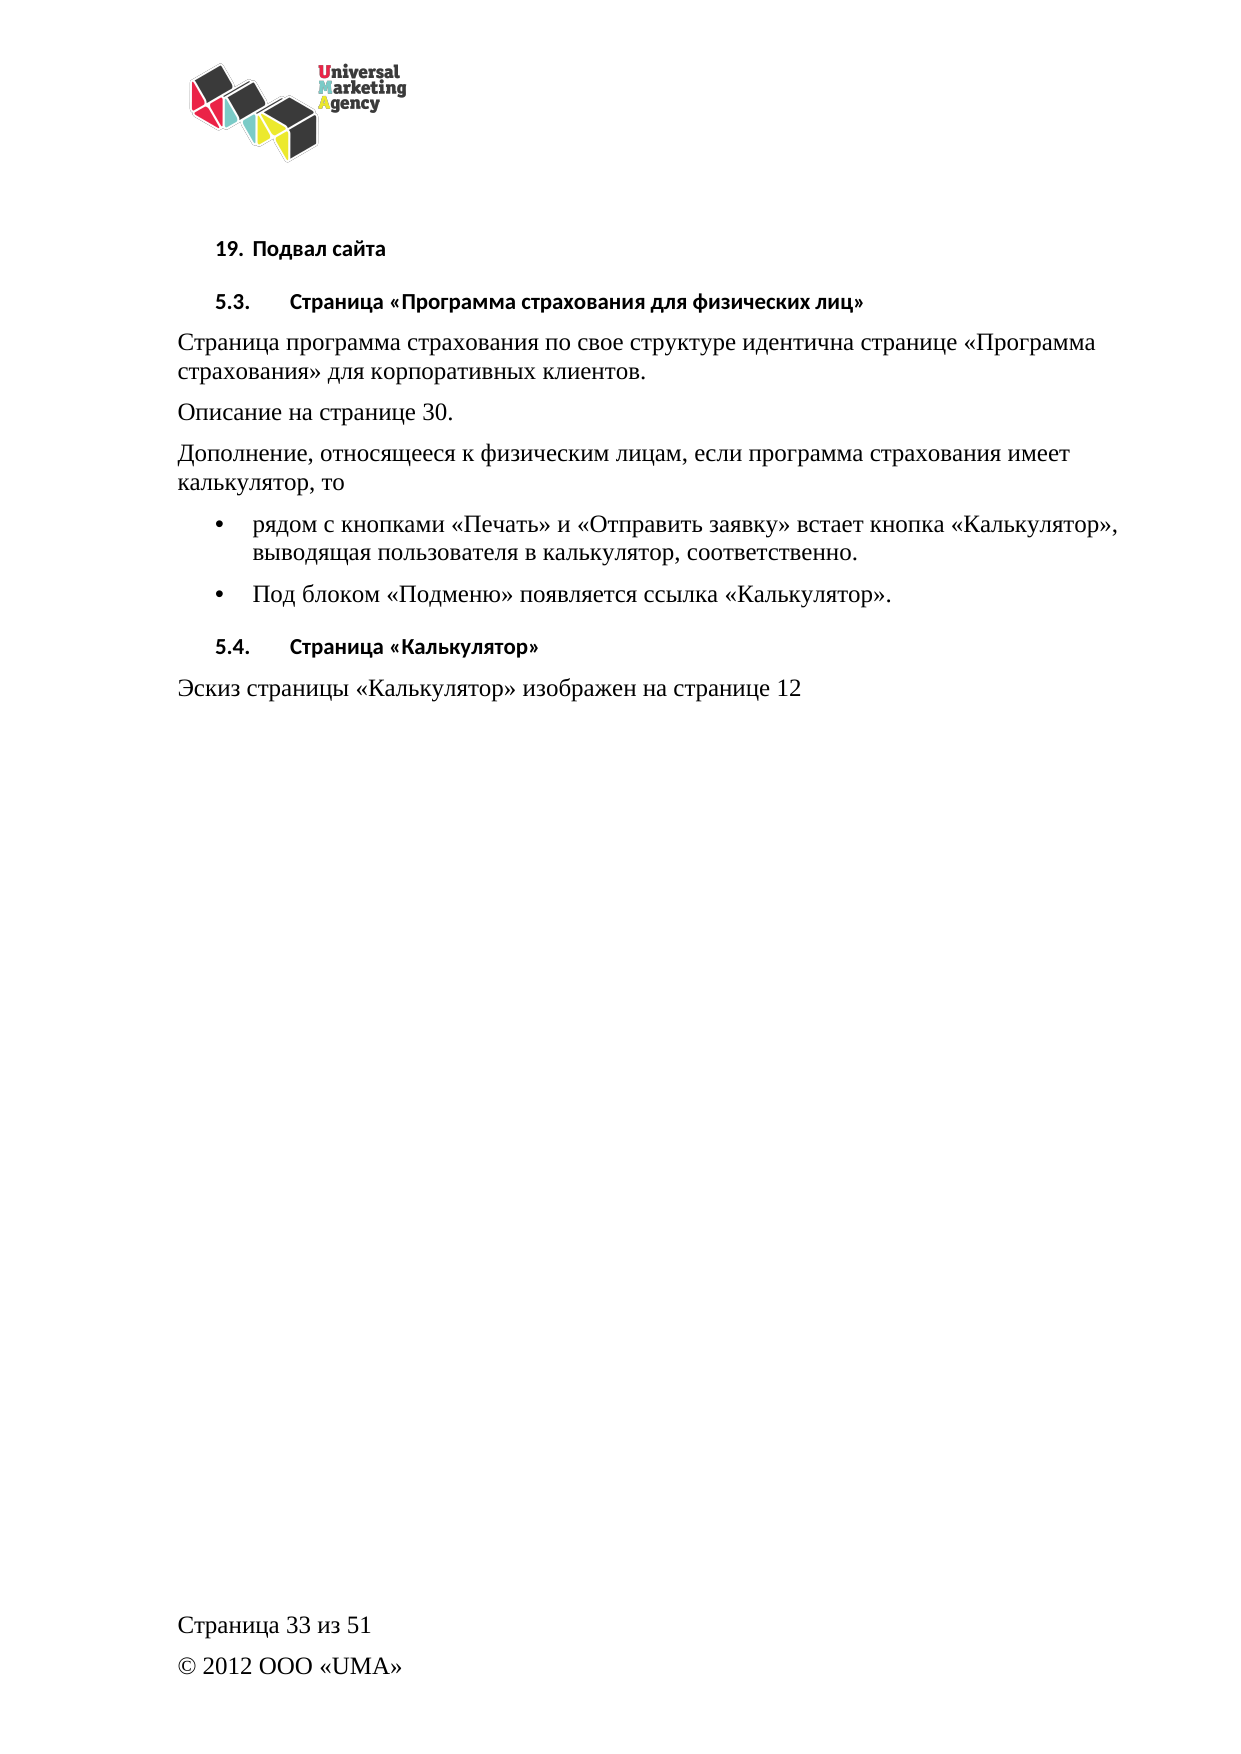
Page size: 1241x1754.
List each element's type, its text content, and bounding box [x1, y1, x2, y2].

subtitle Страница «Калькулятор» [215, 632, 1152, 661]
text Дополнение, относящееся к физическим лицам, если программа страхования имеет калькулятор, то [177, 438, 1152, 496]
list рядом с кнопками «Печать» и «Отправить заявку» встает кнопка «Калькулятор», выводящая пользователя в калькулятор, соответственно. [215, 508, 1152, 566]
list Под блоком «Подменю» появляется ссылка «Калькулятор». [215, 579, 1152, 607]
text Описание на странице 30. [177, 397, 1152, 426]
subtitle Страница «Программа страхования для физических лиц» [215, 287, 1152, 315]
text Эскиз страницы «Калькулятор» изображен на странице 12 [177, 673, 1152, 702]
text Страница программа страхования по свое структуре идентична странице «Программа страхования» для корпоративных клиентов. [177, 327, 1152, 385]
picture [177, 24, 415, 193]
list Подвал сайта [215, 234, 1152, 262]
